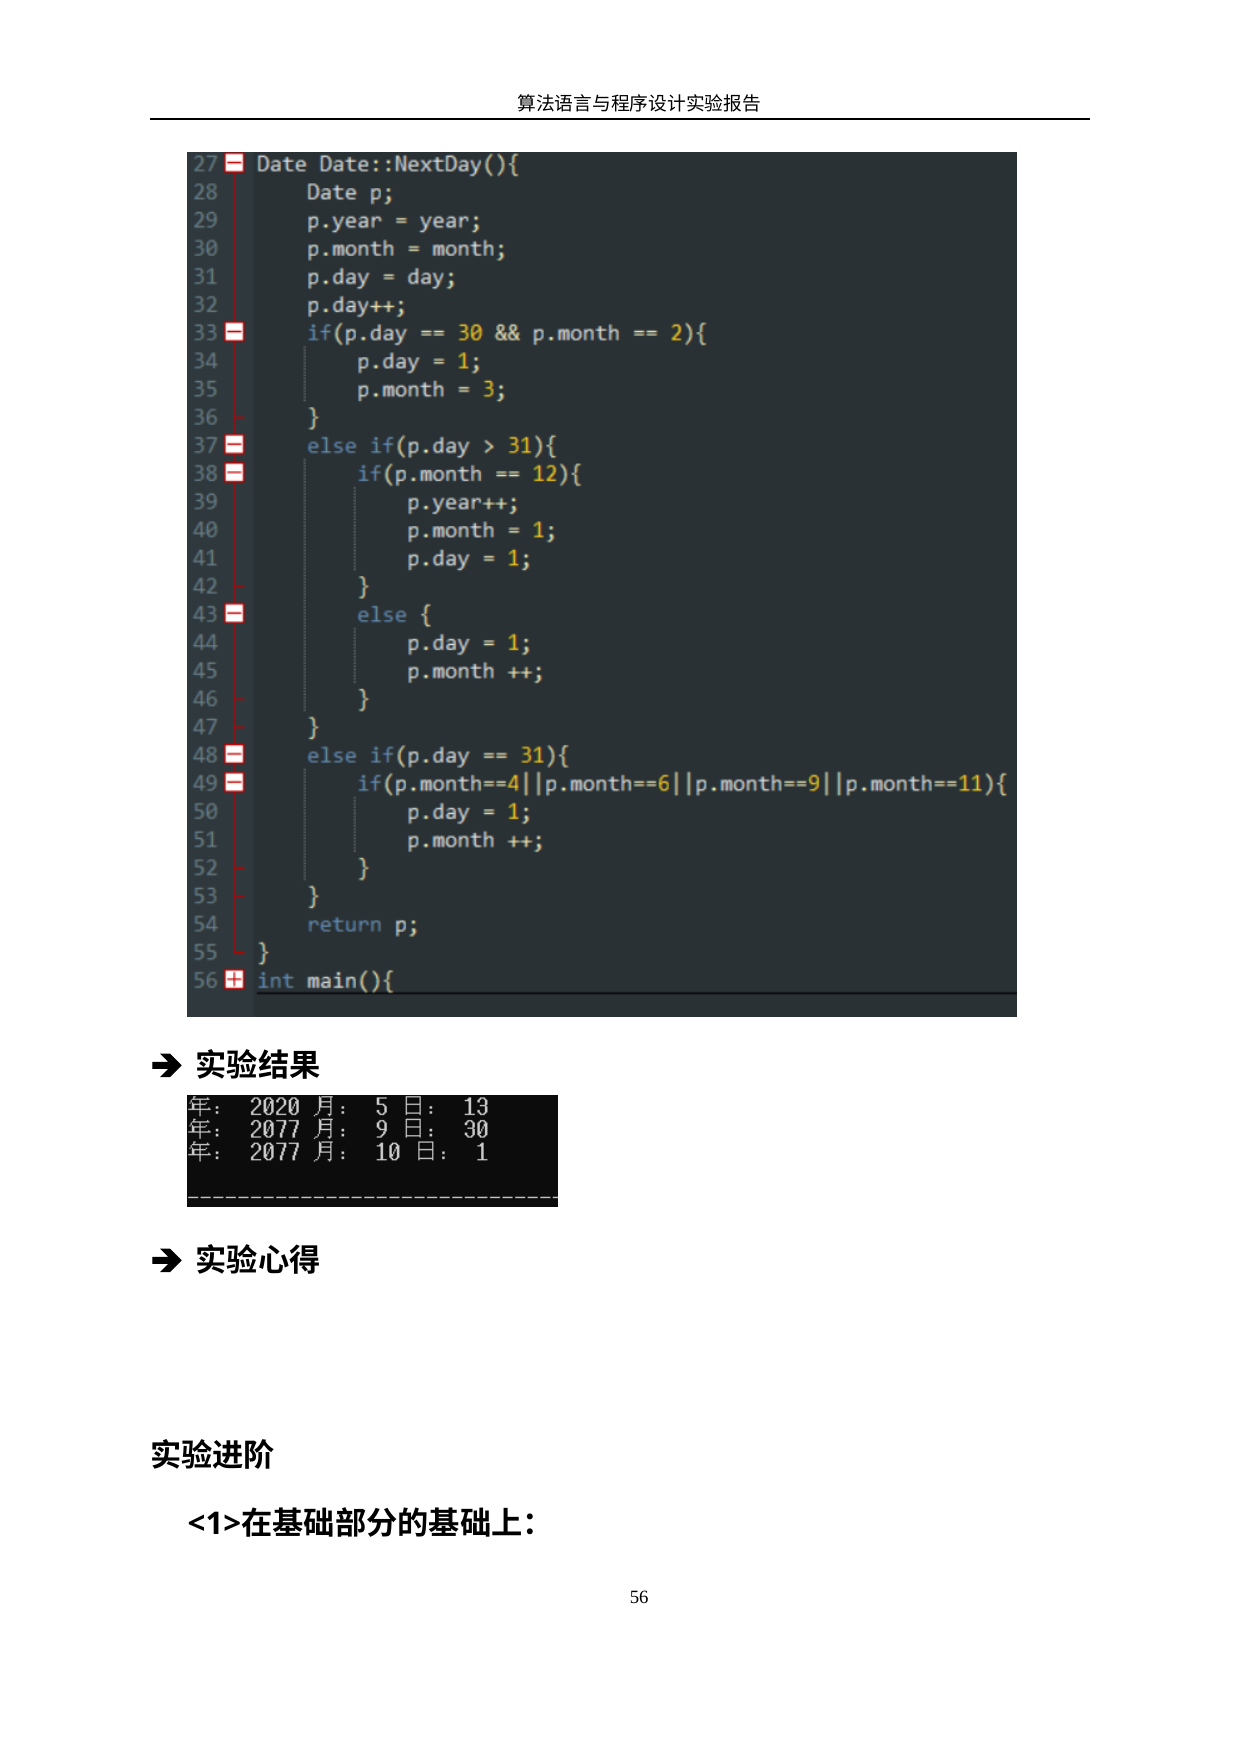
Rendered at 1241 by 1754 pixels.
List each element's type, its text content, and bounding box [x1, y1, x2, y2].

picture [187, 152, 1017, 1017]
picture [187, 1095, 558, 1207]
subtitle <1>在基础部分的基础上： [150, 1489, 1090, 1554]
list 实验结果 [150, 1031, 1090, 1096]
list 实验心得 [150, 1226, 1090, 1291]
text 实验进阶 [150, 1421, 1090, 1486]
